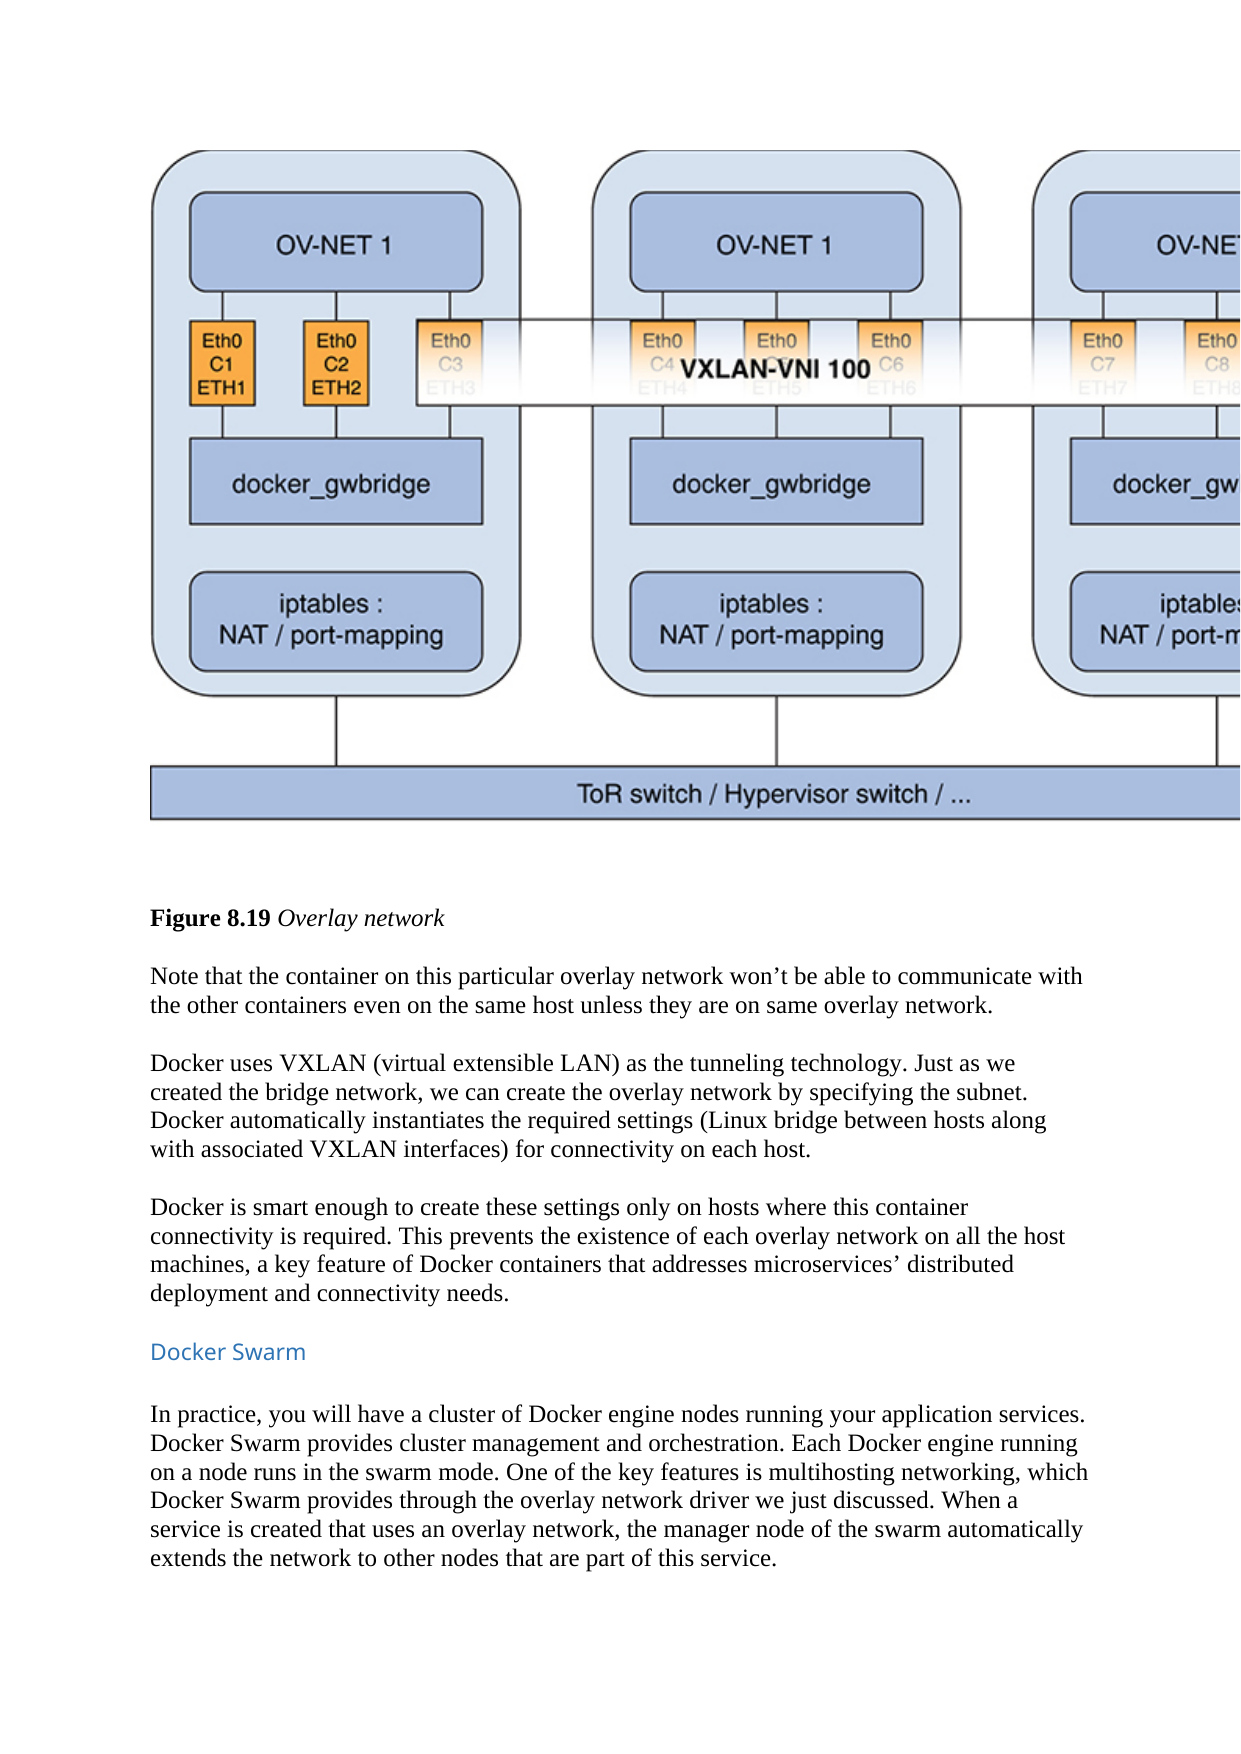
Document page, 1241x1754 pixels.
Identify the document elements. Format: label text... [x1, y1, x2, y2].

subtitle Docker Swarm [150, 1336, 1090, 1367]
text Note that the container on this particular overlay network won’t be able to communicate with the other containers even on the same host unless they are on same overlay network. [150, 961, 1090, 1019]
text Docker is smart enough to create these settings only on hosts where this container connectivity is required. This prevents the existence of each overlay network on all the host machines, a key feature of Docker containers that addresses microservices’ distributed deployment and connectivity needs. [150, 1192, 1090, 1307]
text Figure 8.19 Overlay network [150, 903, 1090, 932]
text In practice, you will have a cluster of Docker engine nodes running your application services. Docker Swarm provides cluster management and orchestration. Each Docker engine running on a node runs in the swarm mode. One of the key features is multihosting networking, which Docker Swarm provides through the overlay network driver we just discussed. When a service is created that uses an overlay network, the manager node of the swarm automatically extends the network to other nodes that are part of this service. [150, 1399, 1090, 1572]
picture [150, 150, 1241, 872]
text Docker uses VXLAN (virtual extensible LAN) as the tunneling technology. Just as we created the bridge network, we can create the overlay network by specifying the subnet. Docker automatically instantiates the required settings (Linux bridge between hosts along with associated VXLAN interfaces) for connectivity on each host. [150, 1048, 1090, 1163]
